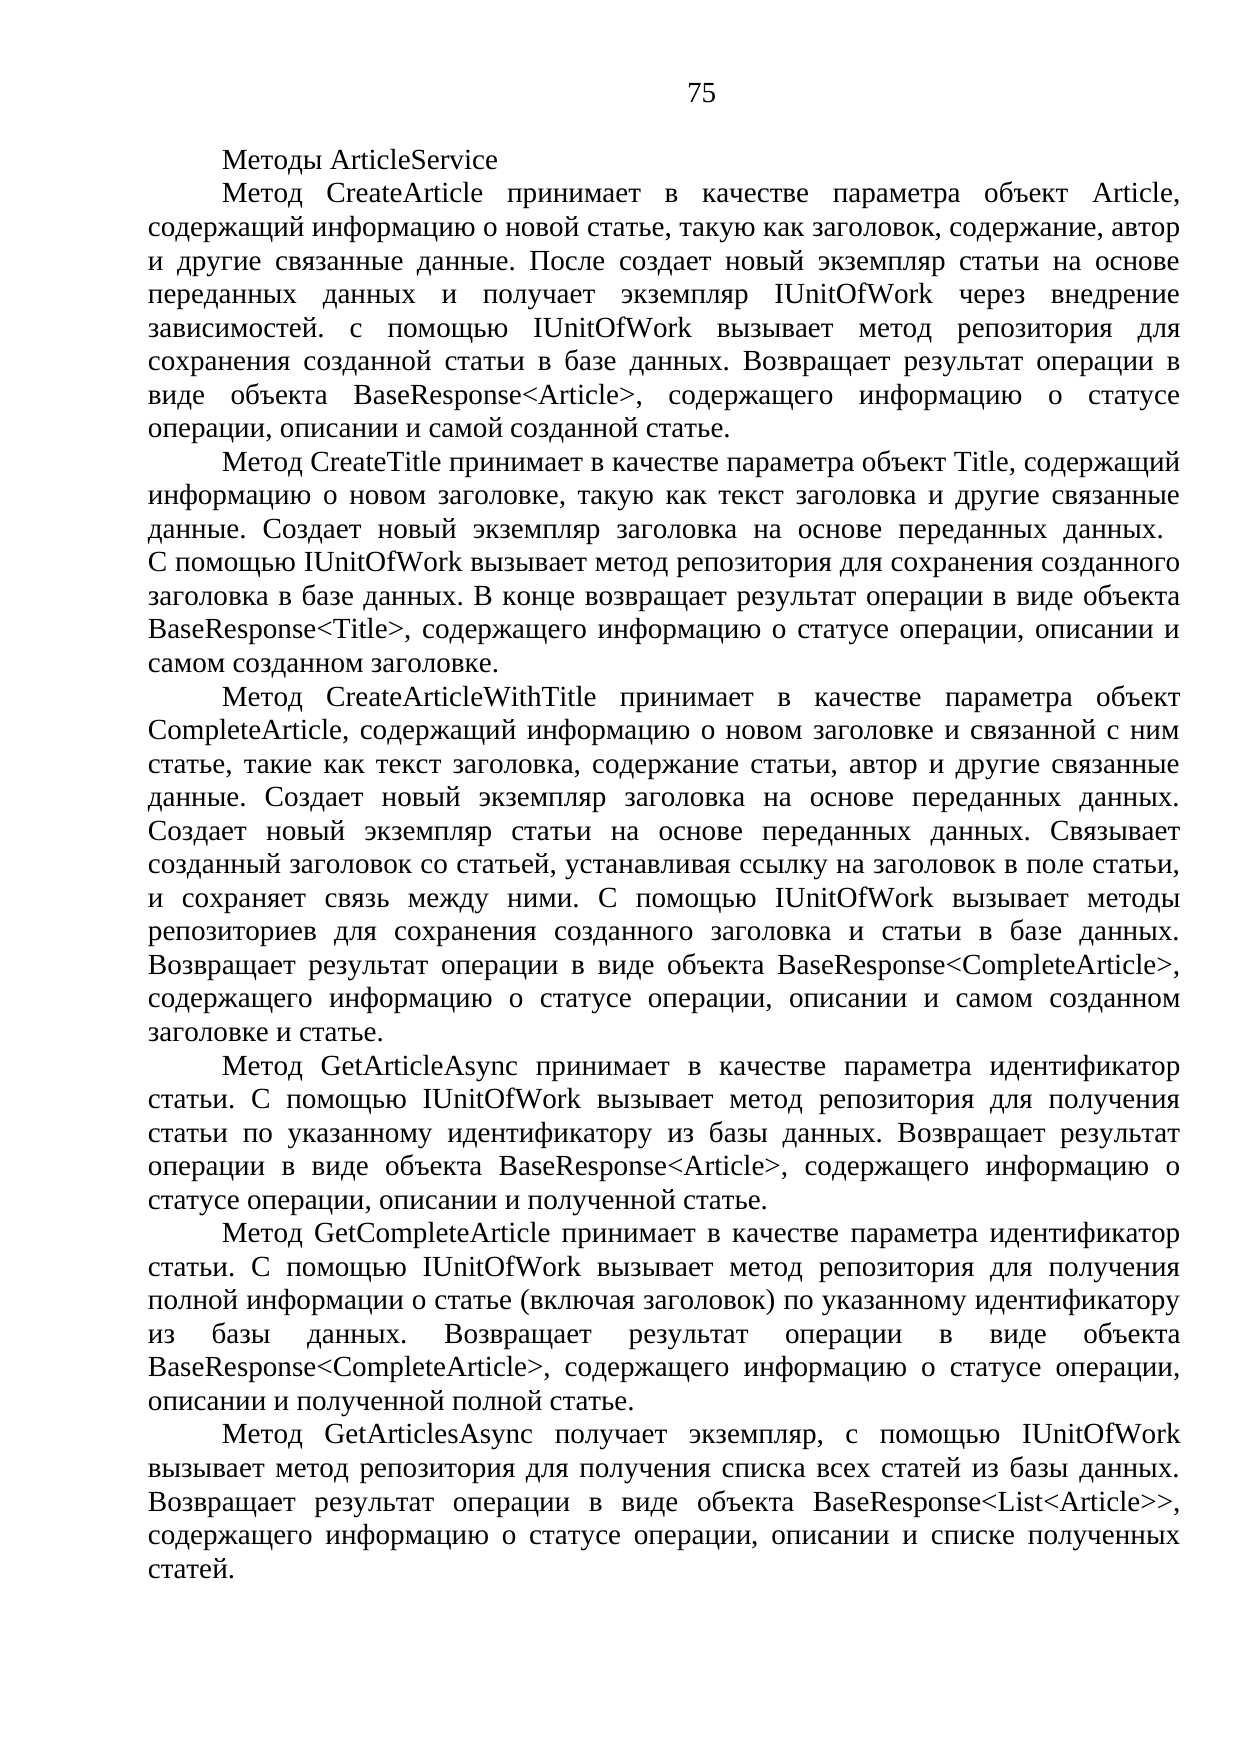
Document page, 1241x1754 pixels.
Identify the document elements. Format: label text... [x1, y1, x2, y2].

text Методы ArticleService [148, 142, 1181, 176]
text Метод CreateArticleWithTitle принимает в качестве параметра объект CompleteArticle, содержащий информацию о новом заголовке и связанной с ним статье, такие как текст заголовка, содержание статьи, автор и другие связанные данные. Создает новый экземпляр заголовка на основе переданных данных. Создает новый экземпляр статьи на основе переданных данных. Связывает созданный заголовок со статьей, устанавливая ссылку на заголовок в поле статьи, и сохраняет связь между ними. С помощью IUnitOfWork вызывает методы репозиториев для сохранения созданного заголовка и статьи в базе данных. Возвращает результат операции в виде объекта BaseResponse<CompleteArticle>, содержащего информацию о статусе операции, описании и самом созданном заголовке и статье. [148, 679, 1181, 1048]
text Метод CreateArticle принимает в качестве параметра объект Article, содержащий информацию о новой статье, такую как заголовок, содержание, автор и другие связанные данные. После создает новый экземпляр статьи на основе переданных данных и получает экземпляр IUnitOfWork через внедрение зависимостей. с помощью IUnitOfWork вызывает метод репозитория для сохранения созданной статьи в базе данных. Возвращает результат операции в виде объекта BaseResponse<Article>, содержащего информацию о статусе операции, описании и самой созданной статье. [148, 176, 1181, 444]
text Метод GetArticleAsync принимает в качестве параметра идентификатор статьи. С помощью IUnitOfWork вызывает метод репозитория для получения статьи по указанному идентификатору из базы данных. Возвращает результат операции в виде объекта BaseResponse<Article>, содержащего информацию о статусе операции, описании и полученной статье. [148, 1048, 1181, 1215]
text Метод GetArticlesAsync получает экземпляр, с помощью IUnitOfWork вызывает метод репозитория для получения списка всех статей из базы данных. Возвращает результат операции в виде объекта BaseResponse<List<Article>>, содержащего информацию о статусе операции, описании и списке полученных статей. [148, 1417, 1181, 1618]
text Метод CreateTitle принимает в качестве параметра объект Title, содержащий информацию о новом заголовке, такую как текст заголовка и другие связанные данные. Создает новый экземпляр заголовка на основе переданных данных. С помощью IUnitOfWork вызывает метод репозитория для сохранения созданного заголовка в базе данных. В конце возвращает результат операции в виде объекта BaseResponse<Title>, содержащего информацию о статусе операции, описании и самом созданном заголовке. [148, 444, 1181, 679]
text Метод GetCompleteArticle принимает в качестве параметра идентификатор статьи. С помощью IUnitOfWork вызывает метод репозитория для получения полной информации о статье (включая заголовок) по указанному идентификатору из базы данных. Возвращает результат операции в виде объекта BaseResponse<CompleteArticle>, содержащего информацию о статусе операции, описании и полученной полной статье. [148, 1215, 1181, 1417]
